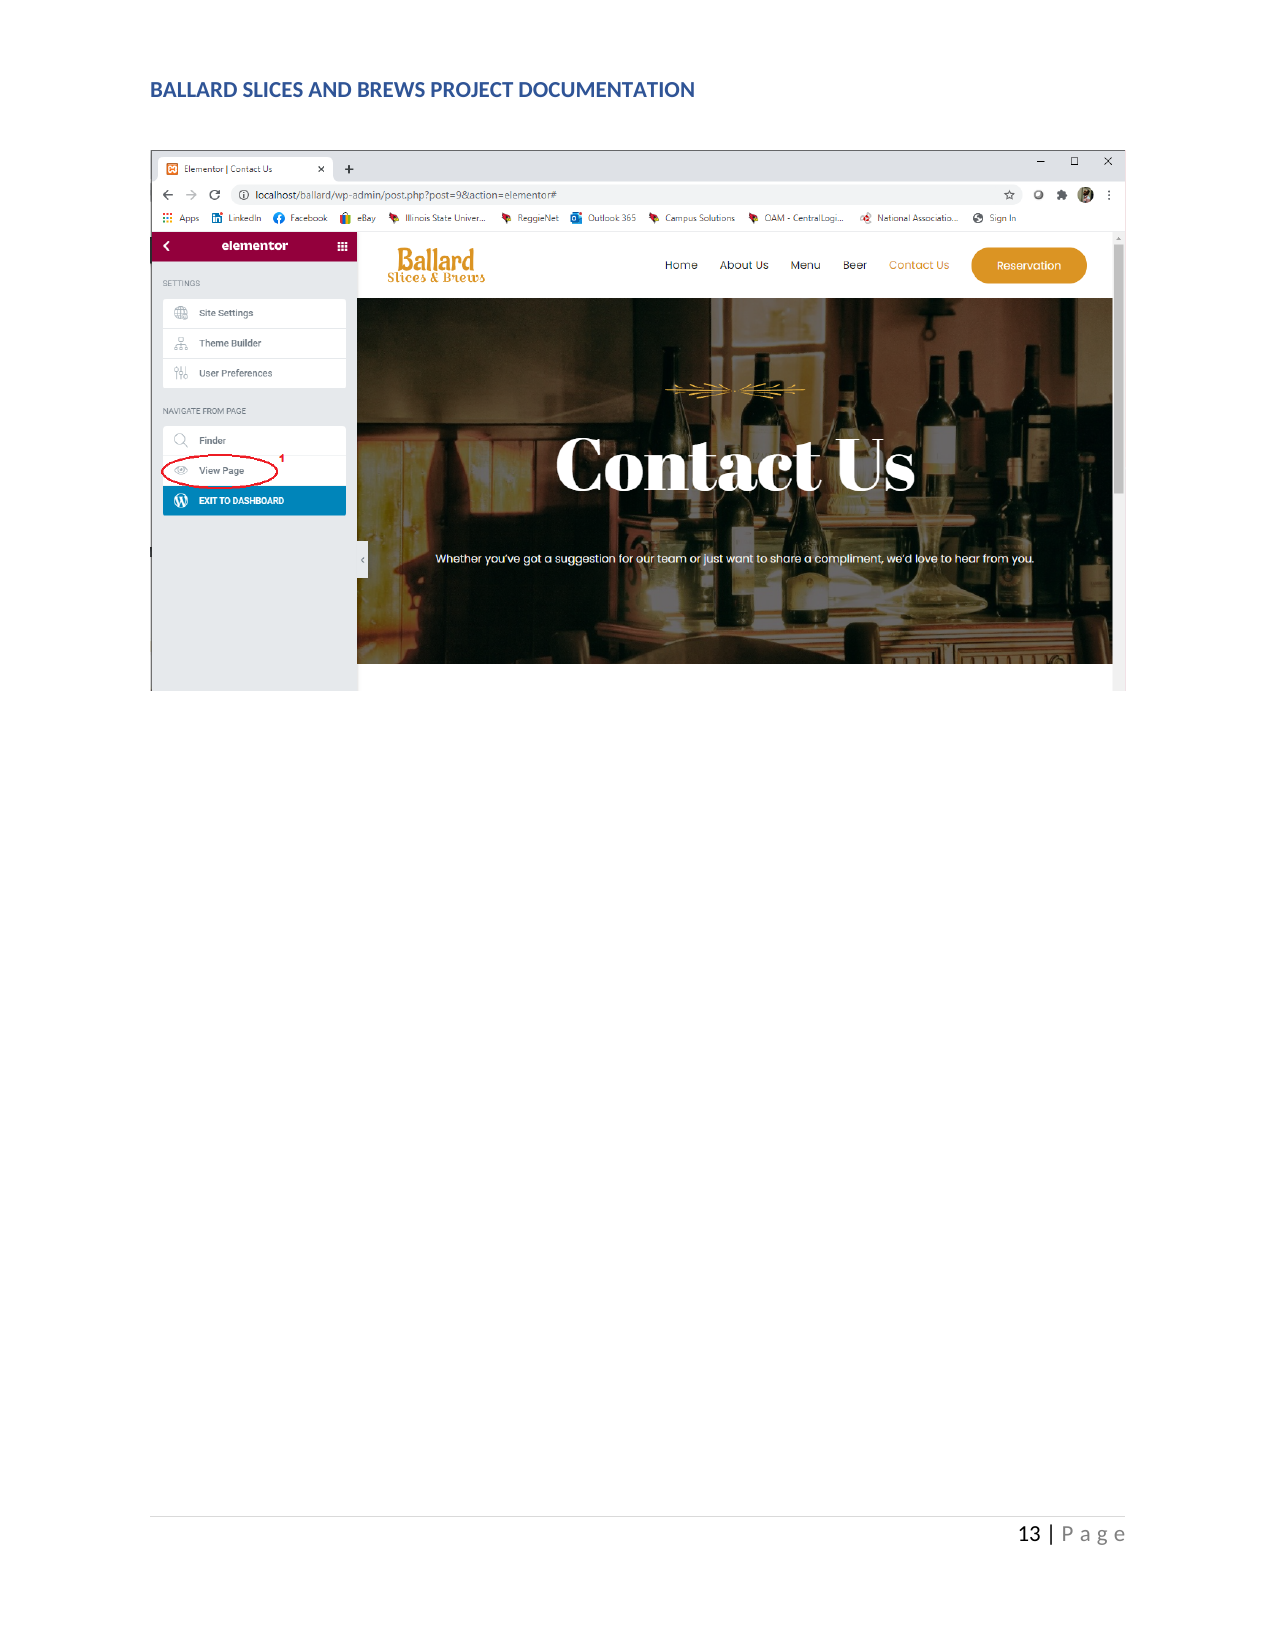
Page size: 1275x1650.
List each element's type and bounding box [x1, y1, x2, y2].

picture [150, 150, 1125, 691]
